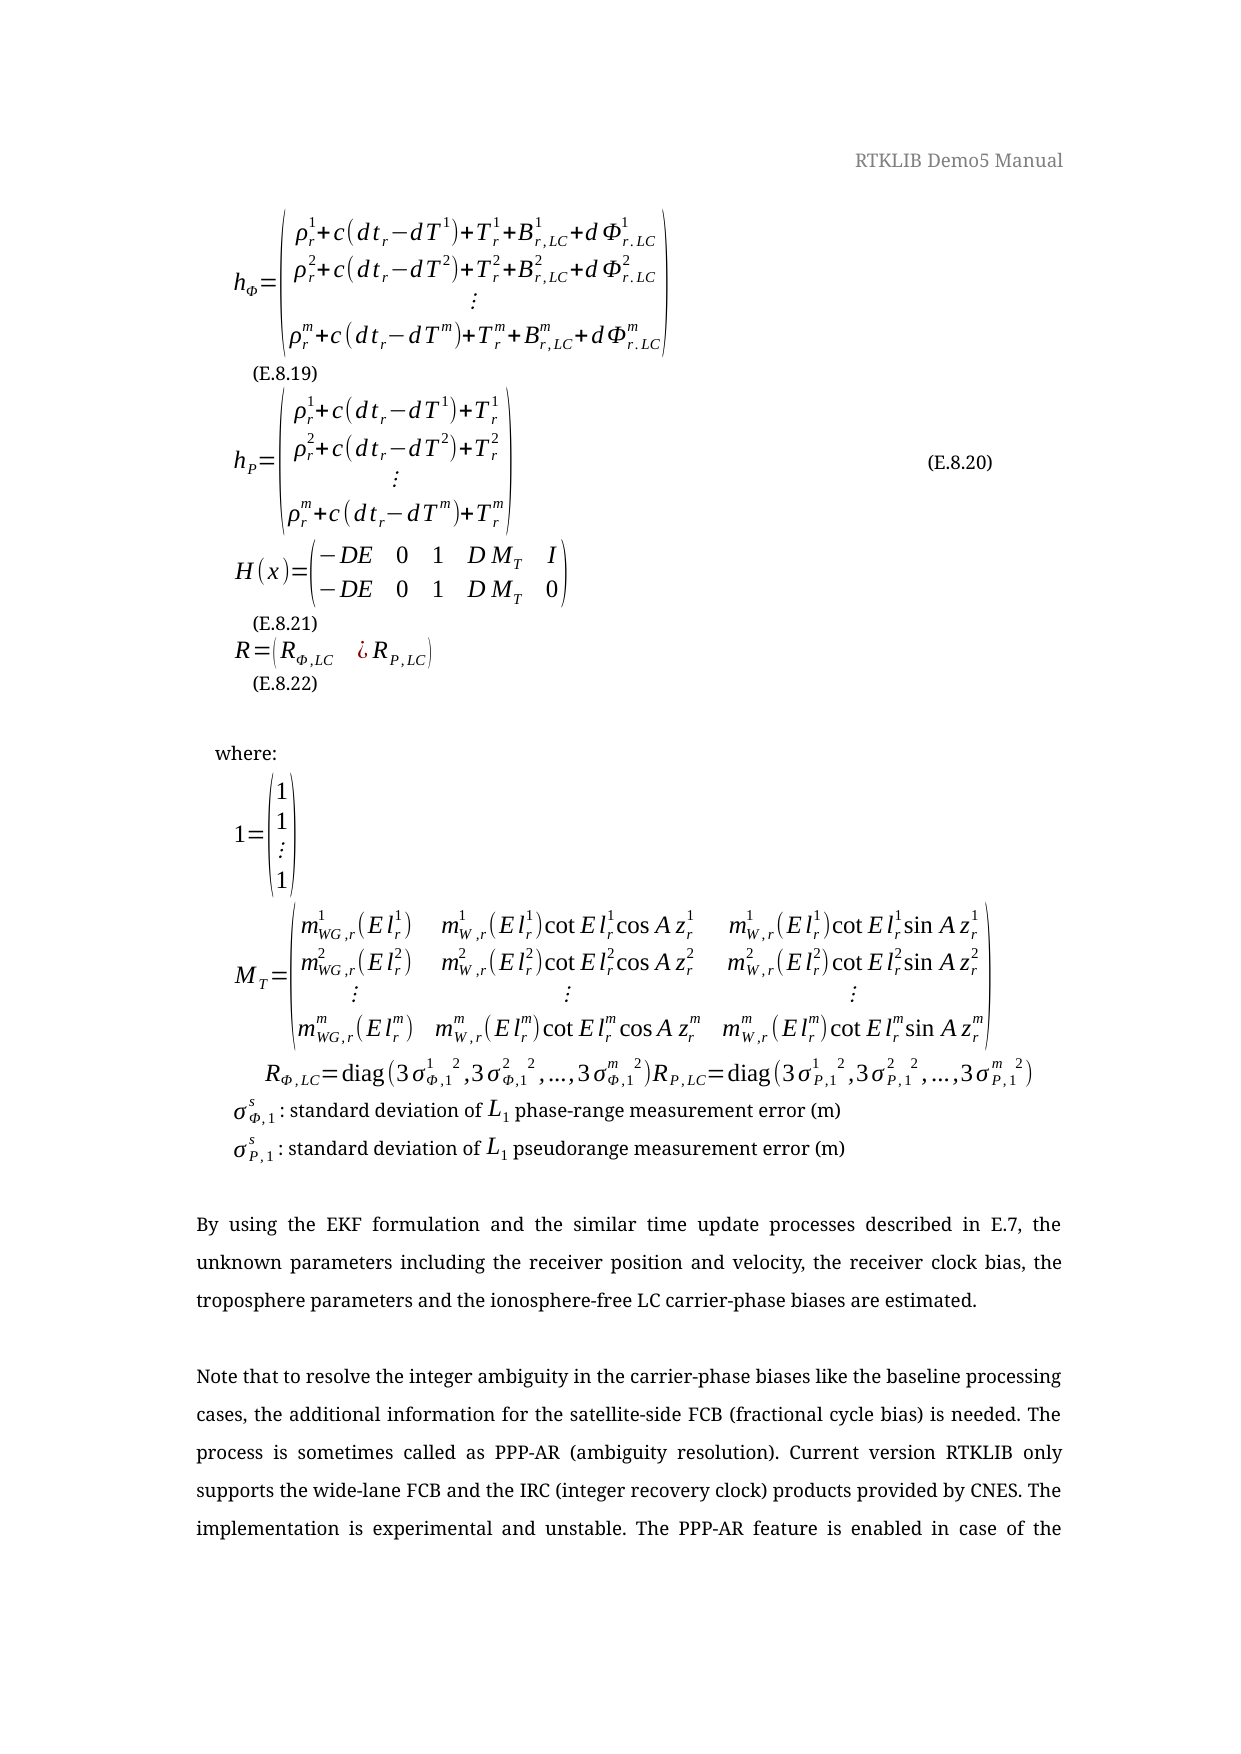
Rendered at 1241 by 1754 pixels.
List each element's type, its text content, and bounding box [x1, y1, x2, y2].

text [196, 1357, 1063, 1547]
text By using the EKF formulation and the similar time update processes described in E.7, the unknown parameters including the receiver position and velocity, the receiver clock bias, the troposphere parameters and the ionosphere-free LC carrier-phase biases are estimated. [196, 1205, 1063, 1319]
list (E.8.20) [233, 386, 1063, 538]
text (E.8.22) [233, 635, 1063, 696]
text : standard deviation of phase-range measurement error (m) [233, 1091, 1063, 1129]
list (E.8.21) [233, 538, 1063, 635]
list where: [215, 734, 1063, 772]
text : standard deviation of pseudorange measurement error (m) [233, 1129, 1063, 1167]
list (E.8.19) [233, 207, 1063, 386]
